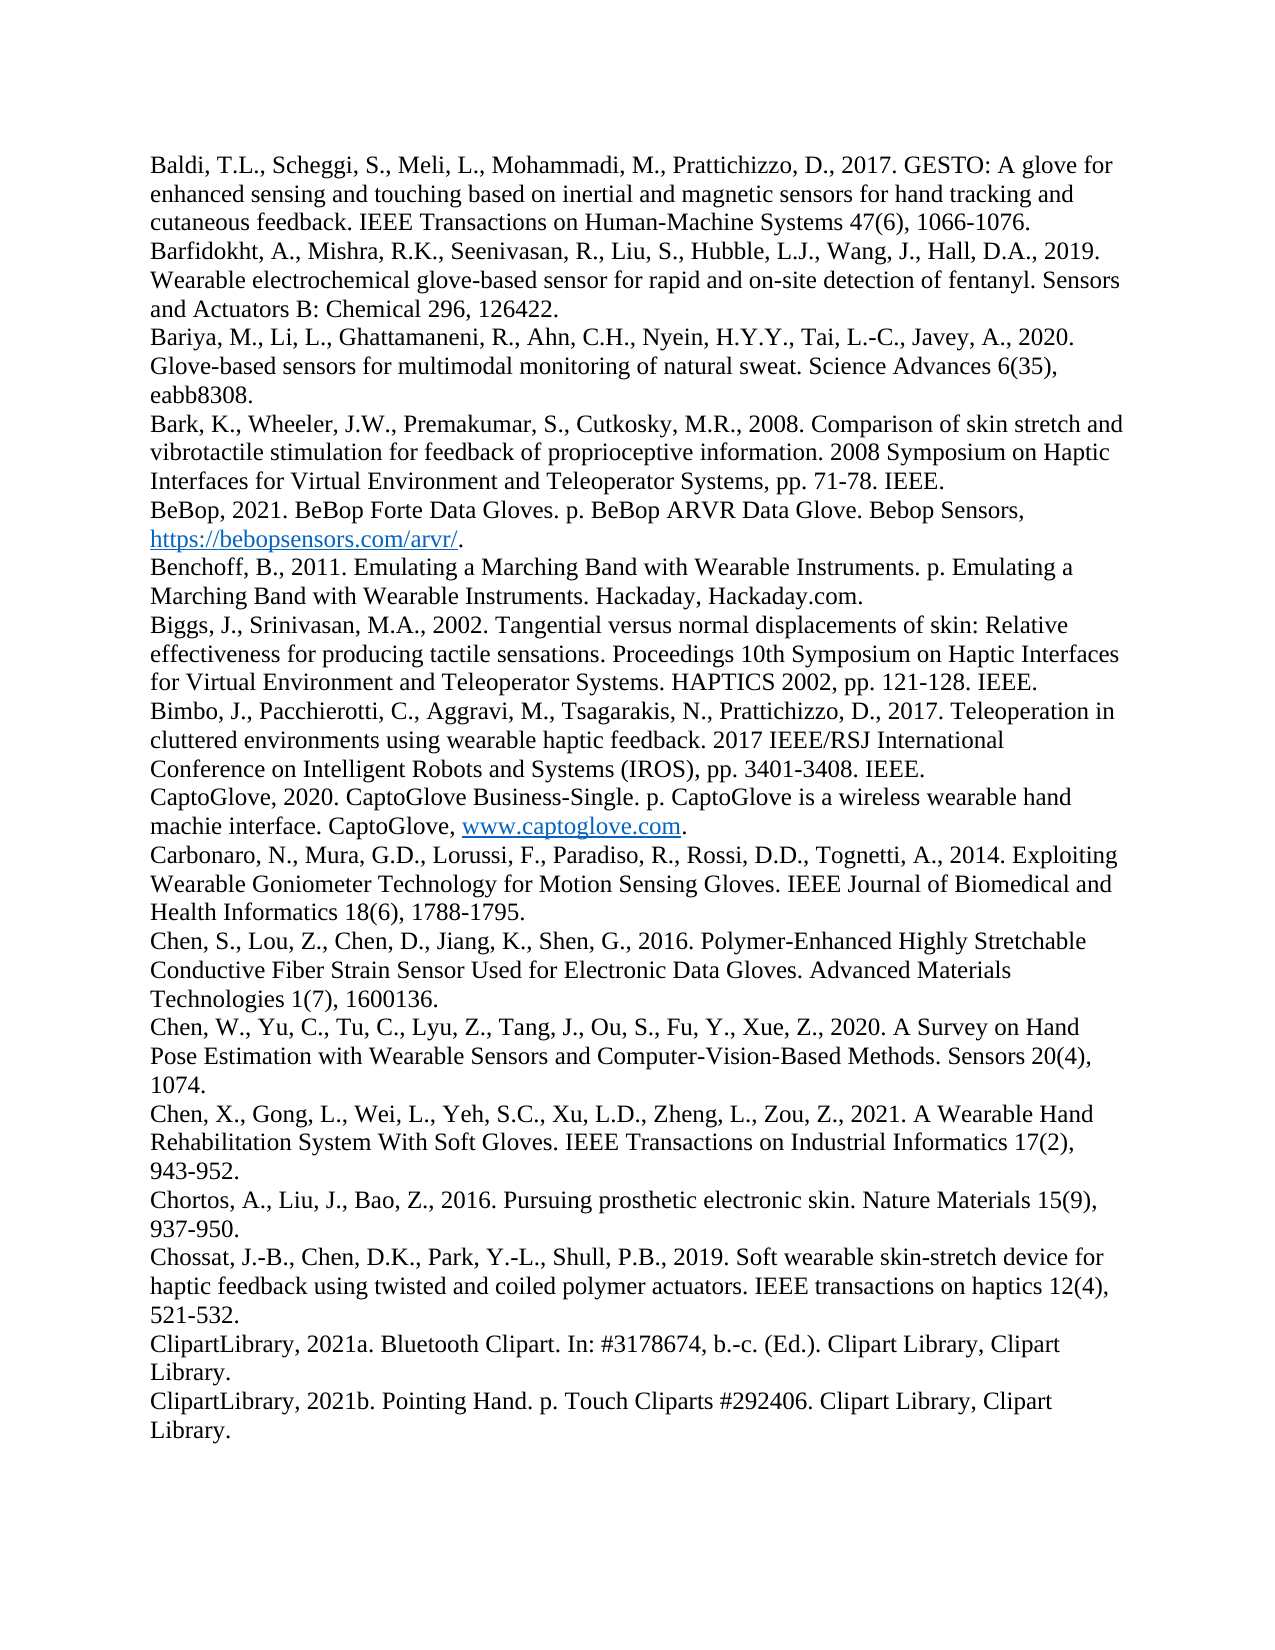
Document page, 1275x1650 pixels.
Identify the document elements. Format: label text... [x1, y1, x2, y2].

text Chossat, J.-B., Chen, D.K., Park, Y.-L., Shull, P.B., 2019. Soft wearable skin-stretch device for haptic feedback using twisted and coiled polymer actuators. IEEE transactions on haptics 12(4), 521-532. [150, 1242, 1125, 1329]
text Barfidokht, A., Mishra, R.K., Seenivasan, R., Liu, S., Hubble, L.J., Wang, J., Hall, D.A., 2019. Wearable electrochemical glove-based sensor for rapid and on-site detection of fentanyl. Sensors and Actuators B: Chemical 296, 126422. [150, 236, 1125, 322]
text Bariya, M., Li, L., Ghattamaneni, R., Ahn, C.H., Nyein, H.Y.Y., Tai, L.-C., Javey, A., 2020. Glove-based sensors for multimodal monitoring of natural sweat. Science Advances 6(35), eabb8308. [150, 322, 1125, 409]
text ClipartLibrary, 2021b. Pointing Hand. p. Touch Cliparts #292406. Clipart Library, Clipart Library. [150, 1386, 1125, 1444]
text Baldi, T.L., Scheggi, S., Meli, L., Mohammadi, M., Prattichizzo, D., 2017. GESTO: A glove for enhanced sensing and touching based on inertial and magnetic sensors for hand tracking and cutaneous feedback. IEEE Transactions on Human-Machine Systems 47(6), 1066-1076. [150, 150, 1125, 236]
text Bimbo, J., Pacchierotti, C., Aggravi, M., Tsagarakis, N., Prattichizzo, D., 2017. Teleoperation in cluttered environments using wearable haptic feedback. 2017 IEEE/RSJ International Conference on Intelligent Robots and Systems (IROS), pp. 3401-3408. IEEE. [150, 696, 1125, 782]
text Chortos, A., Liu, J., Bao, Z., 2016. Pursuing prosthetic electronic skin. Nature Materials 15(9), 937-950. [150, 1185, 1125, 1242]
text Chen, W., Yu, C., Tu, C., Lyu, Z., Tang, J., Ou, S., Fu, Y., Xue, Z., 2020. A Survey on Hand Pose Estimation with Wearable Sensors and Computer-Vision-Based Methods. Sensors 20(4), 1074. [150, 1012, 1125, 1099]
text CaptoGlove, 2020. CaptoGlove Business-Single. p. CaptoGlove is a wireless wearable hand machie interface. CaptoGlove, www.captoglove.com. [150, 782, 1125, 840]
text BeBop, 2021. BeBop Forte Data Gloves. p. BeBop ARVR Data Glove. Bebop Sensors, https://bebopsensors.com/arvr/. [150, 495, 1125, 552]
text Chen, X., Gong, L., Wei, L., Yeh, S.C., Xu, L.D., Zheng, L., Zou, Z., 2021. A Wearable Hand Rehabilitation System With Soft Gloves. IEEE Transactions on Industrial Informatics 17(2), 943-952. [150, 1099, 1125, 1185]
text Benchoff, B., 2011. Emulating a Marching Band with Wearable Instruments. p. Emulating a Marching Band with Wearable Instruments. Hackaday, Hackaday.com. [150, 552, 1125, 610]
text ClipartLibrary, 2021a. Bluetooth Clipart. In: #3178674, b.-c. (Ed.). Clipart Library, Clipart Library. [150, 1329, 1125, 1386]
text Carbonaro, N., Mura, G.D., Lorussi, F., Paradiso, R., Rossi, D.D., Tognetti, A., 2014. Exploiting Wearable Goniometer Technology for Motion Sensing Gloves. IEEE Journal of Biomedical and Health Informatics 18(6), 1788-1795. [150, 840, 1125, 926]
text Biggs, J., Srinivasan, M.A., 2002. Tangential versus normal displacements of skin: Relative effectiveness for producing tactile sensations. Proceedings 10th Symposium on Haptic Interfaces for Virtual Environment and Teleoperator Systems. HAPTICS 2002, pp. 121-128. IEEE. [150, 610, 1125, 696]
text Chen, S., Lou, Z., Chen, D., Jiang, K., Shen, G., 2016. Polymer-Enhanced Highly Stretchable Conductive Fiber Strain Sensor Used for Electronic Data Gloves. Advanced Materials Technologies 1(7), 1600136. [150, 926, 1125, 1012]
text Bark, K., Wheeler, J.W., Premakumar, S., Cutkosky, M.R., 2008. Comparison of skin stretch and vibrotactile stimulation for feedback of proprioceptive information. 2008 Symposium on Haptic Interfaces for Virtual Environment and Teleoperator Systems, pp. 71-78. IEEE. [150, 409, 1125, 495]
